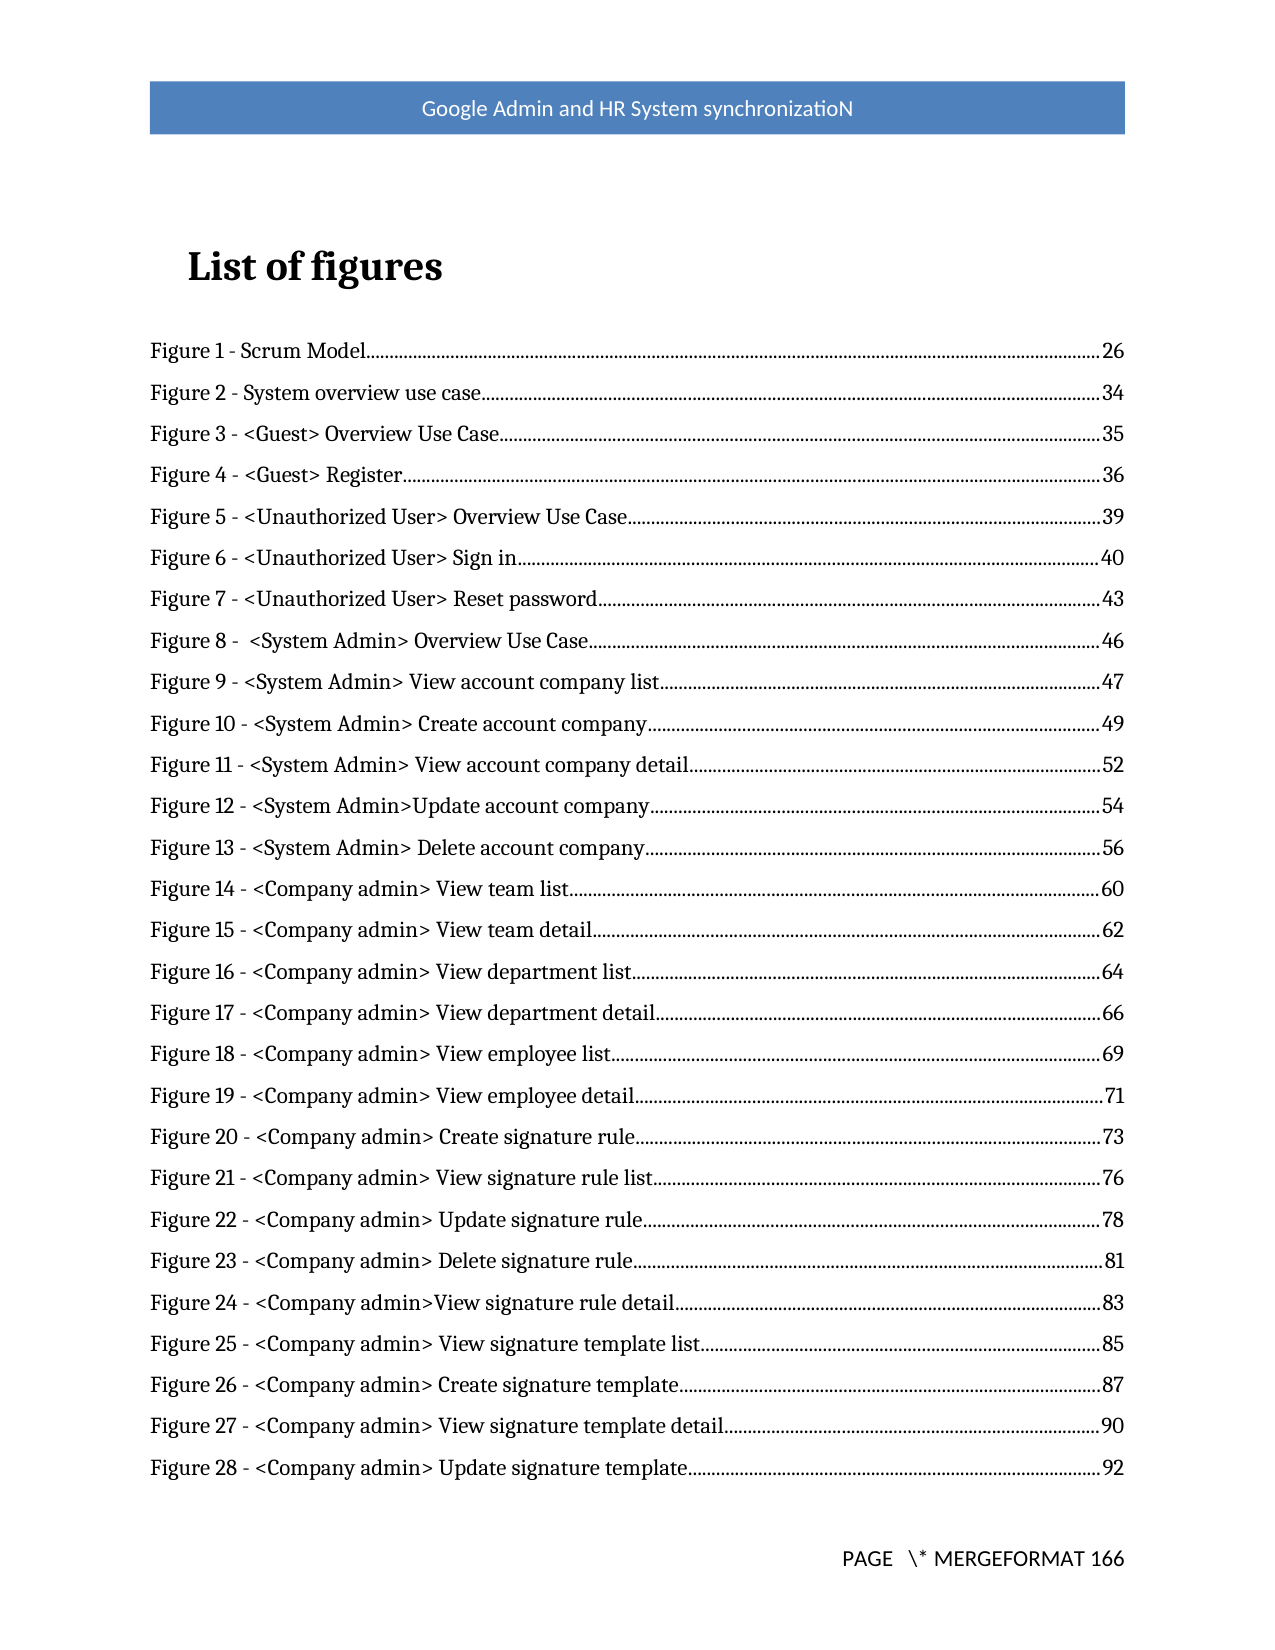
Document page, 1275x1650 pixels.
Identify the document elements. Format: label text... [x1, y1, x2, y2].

text Figure 15 - <Company admin> View team detail 62 [150, 912, 1125, 949]
text Figure 20 - <Company admin> Create signature rule 73 [150, 1118, 1125, 1156]
text Figure 24 - <Company admin>View signature rule detail 83 [150, 1284, 1125, 1321]
text Figure 1 - Scrum Model 26 [150, 333, 1125, 370]
text Figure 9 - <System Admin> View account company list 47 [150, 663, 1125, 701]
text Figure 28 - <Company admin> Update signature template 92 [150, 1449, 1125, 1487]
text Figure 26 - <Company admin> Create signature template 87 [150, 1366, 1125, 1404]
text Figure 2 - System overview use case 34 [150, 374, 1125, 411]
text Figure 27 - <Company admin> View signature template detail 90 [150, 1408, 1125, 1445]
text Figure 22 - <Company admin> Update signature rule 78 [150, 1201, 1125, 1238]
text Figure 13 - <System Admin> Delete account company 56 [150, 829, 1125, 866]
text Figure 14 - <Company admin> View team list 60 [150, 870, 1125, 908]
text Figure 17 - <Company admin> View department detail 66 [150, 994, 1125, 1032]
text Figure 5 - <Unauthorized User> Overview Use Case 39 [150, 498, 1125, 536]
text Figure 4 - <Guest> Register 36 [150, 457, 1125, 494]
text Figure 16 - <Company admin> View department list 64 [150, 953, 1125, 990]
text Figure 8 - <System Admin> Overview Use Case 46 [150, 622, 1125, 659]
text Figure 12 - <System Admin>Update account company 54 [150, 787, 1125, 825]
text Figure 19 - <Company admin> View employee detail 71 [150, 1077, 1125, 1114]
text Figure 23 - <Company admin> Delete signature rule 81 [150, 1242, 1125, 1280]
text Figure 21 - <Company admin> View signature rule list 76 [150, 1160, 1125, 1197]
text Figure 7 - <Unauthorized User> Reset password 43 [150, 581, 1125, 618]
text Figure 18 - <Company admin> View employee list 69 [150, 1036, 1125, 1073]
text Figure 3 - <Guest> Overview Use Case 35 [150, 415, 1125, 453]
text Figure 25 - <Company admin> View signature template list 85 [150, 1325, 1125, 1363]
text Figure 11 - <System Admin> View account company detail 52 [150, 746, 1125, 784]
text Figure 10 - <System Admin> Create account company 49 [150, 705, 1125, 742]
subtitle List of figures [187, 229, 1125, 304]
text Figure 6 - <Unauthorized User> Sign in 40 [150, 539, 1125, 577]
